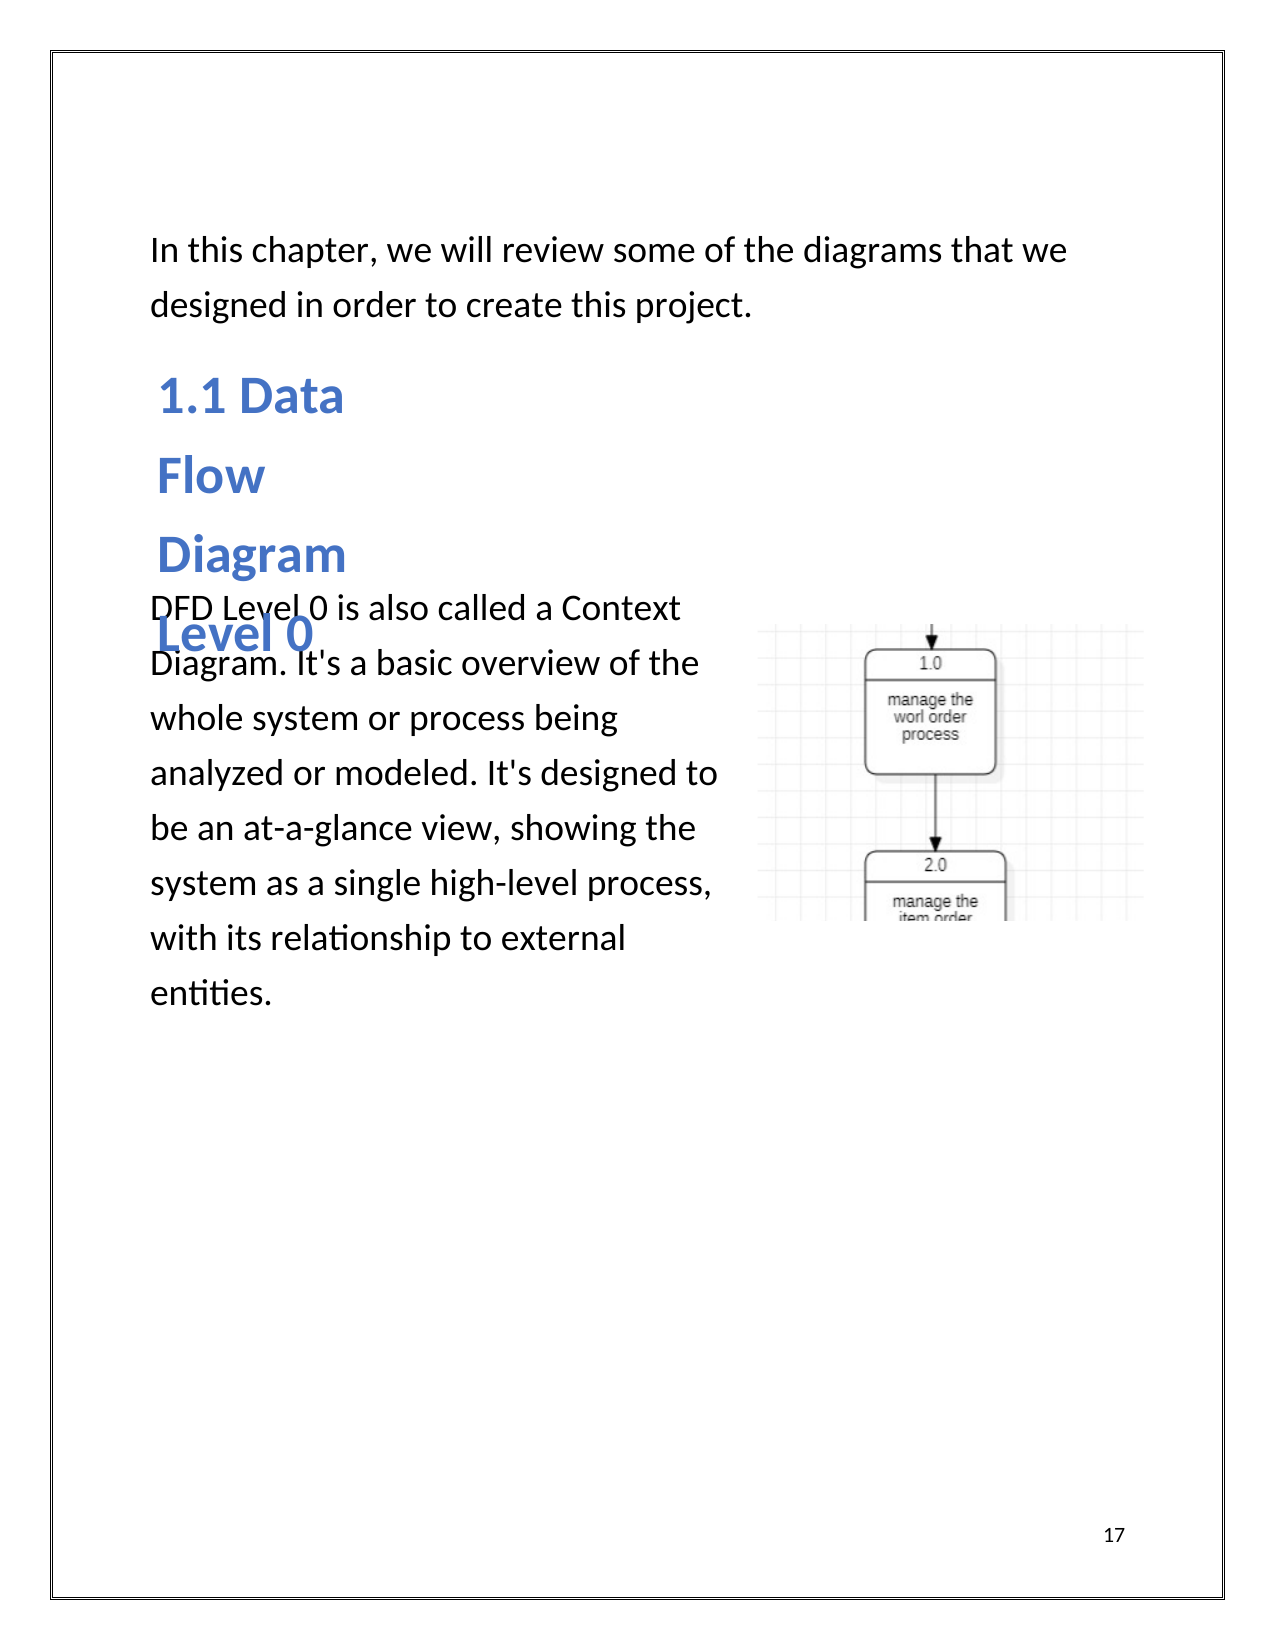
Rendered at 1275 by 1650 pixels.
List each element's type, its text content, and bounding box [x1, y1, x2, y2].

list In this chapter, we will review some of the diagrams that we designed in order to create this project. [150, 226, 1125, 327]
picture [757, 624, 1144, 921]
